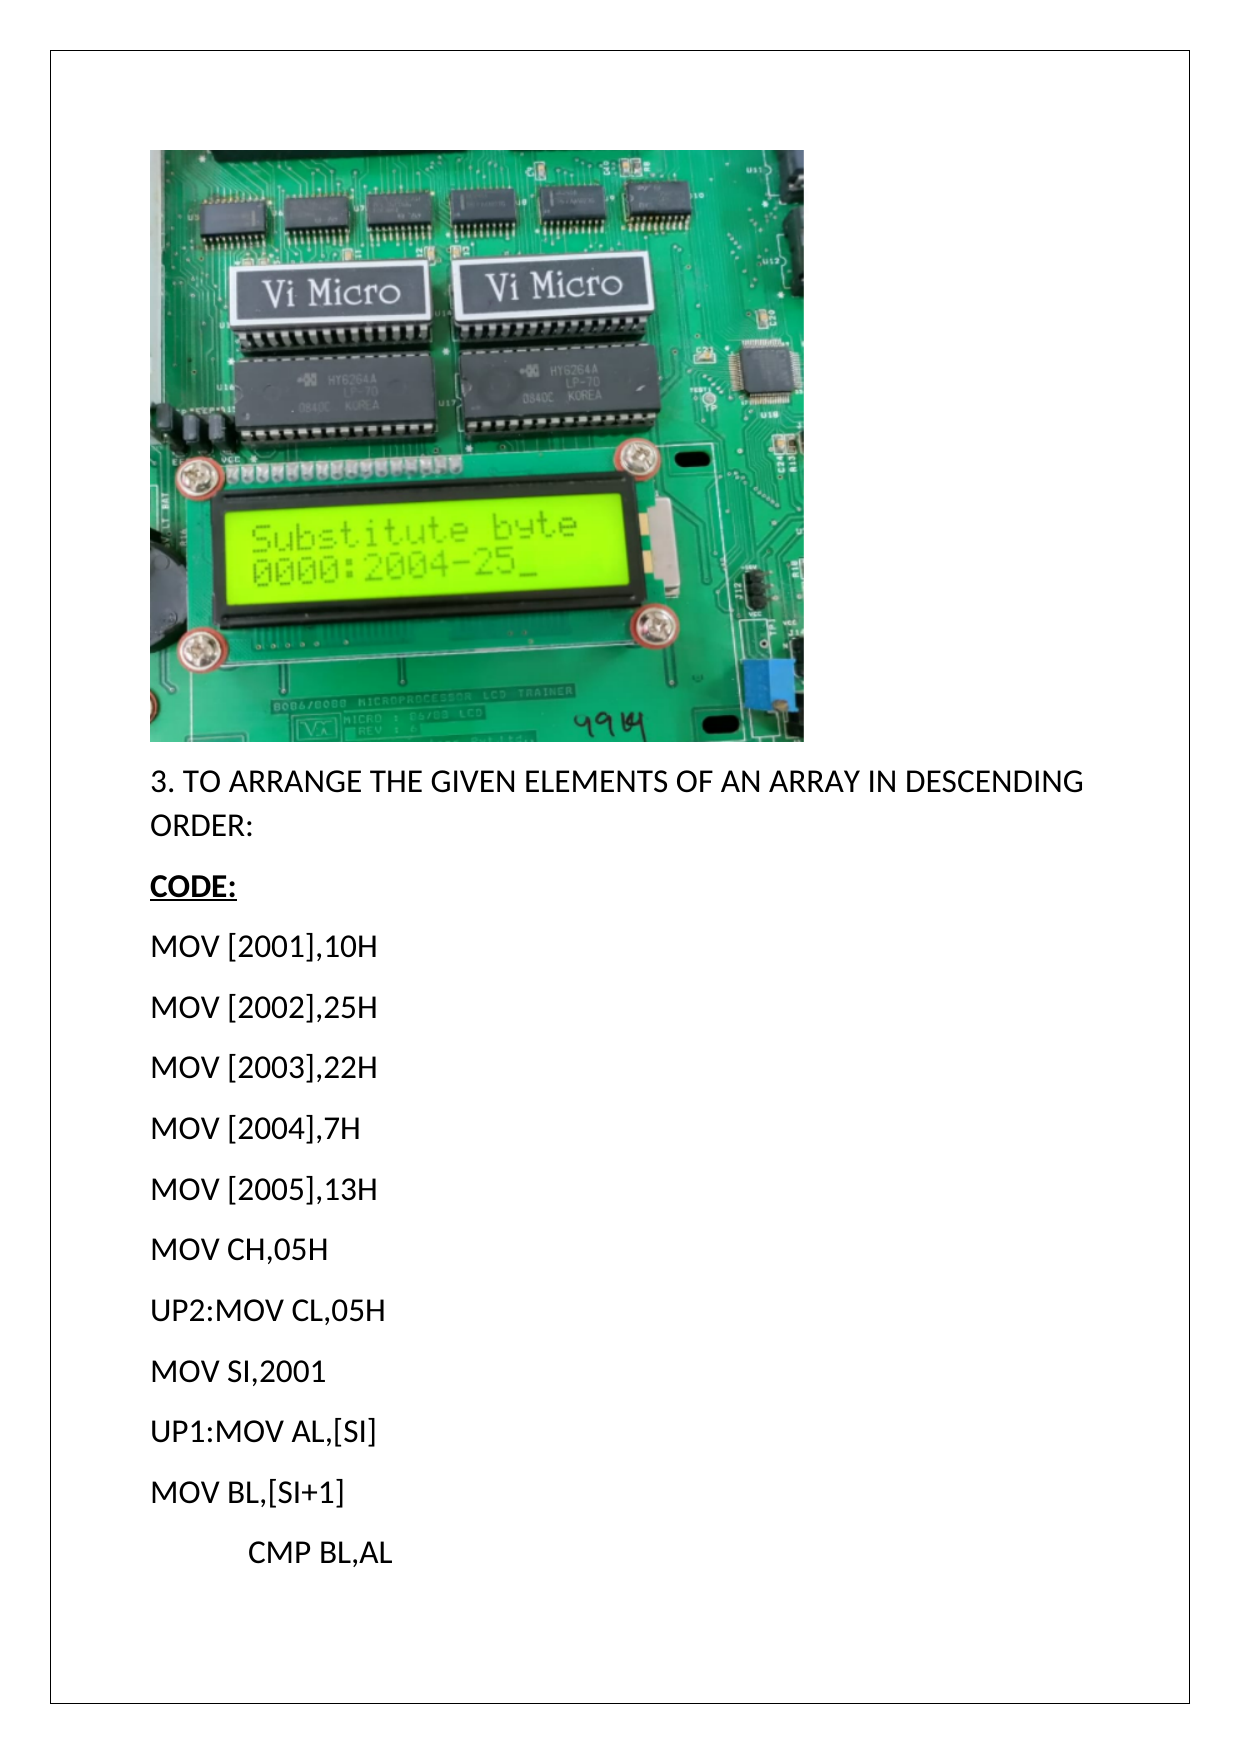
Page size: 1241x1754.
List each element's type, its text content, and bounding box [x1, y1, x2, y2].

text 3. TO ARRANGE THE GIVEN ELEMENTS OF AN ARRAY IN DESCENDING ORDER: [150, 760, 1090, 845]
text MOV [2003],22H [150, 1047, 1090, 1087]
text UP2:MOV CL,05H [150, 1289, 1090, 1330]
text MOV BL,[SI+1] [150, 1471, 1090, 1512]
picture [150, 150, 809, 742]
text MOV [2005],13H [150, 1168, 1090, 1208]
text MOV SI,2001 [150, 1350, 1090, 1390]
text CMP BL,AL [150, 1532, 1090, 1572]
text CODE: [150, 865, 1090, 905]
text MOV CH,05H [150, 1228, 1090, 1269]
text MOV [2004],7H [150, 1107, 1090, 1148]
text MOV [2002],25H [150, 986, 1090, 1027]
text MOV [2001],10H [150, 925, 1090, 966]
text UP1:MOV AL,[SI] [150, 1410, 1090, 1451]
